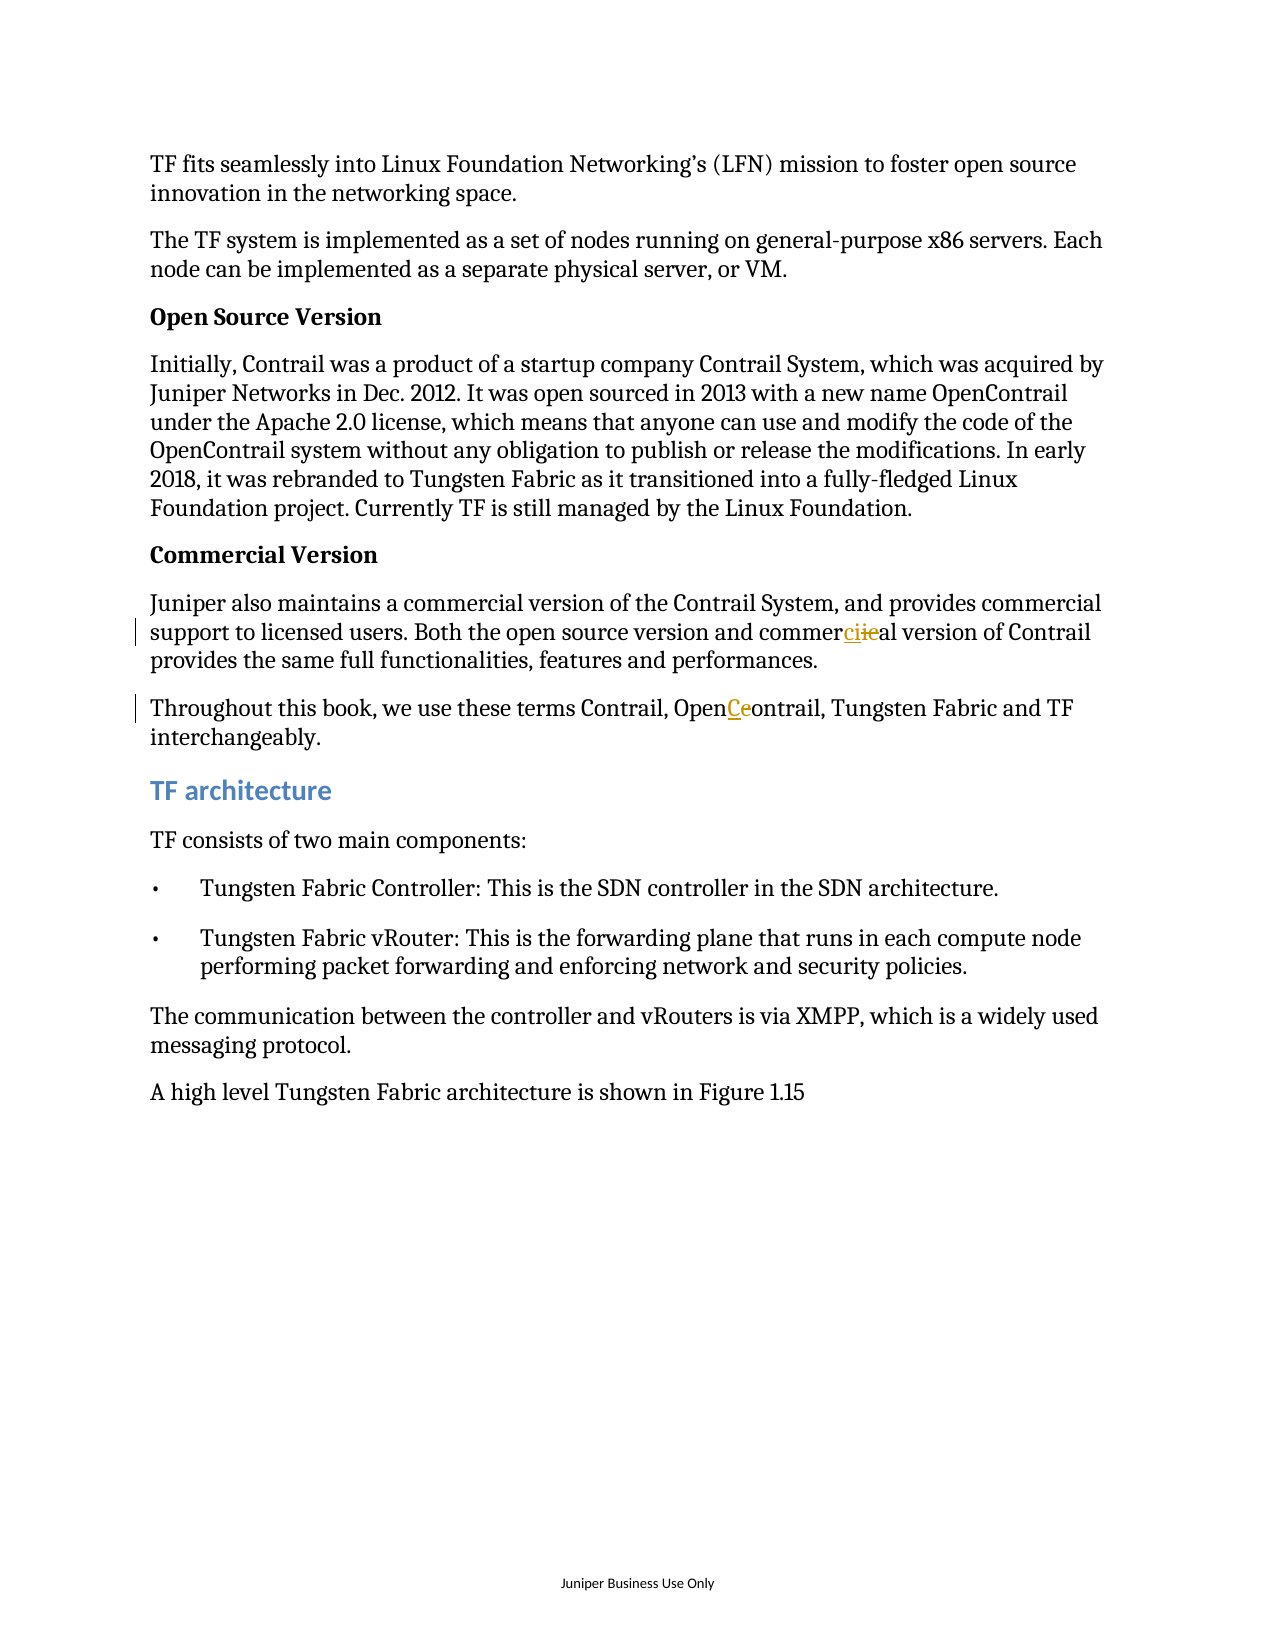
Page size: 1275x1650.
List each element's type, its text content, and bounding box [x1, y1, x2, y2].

text Commercial Version [150, 541, 1125, 570]
text Juniper also maintains a commercial version of the Contrail System, and provides commercial support to licensed users. Both the open source version and commeral version of Contrail provides the same full functionalities, features and performances. [150, 589, 1125, 675]
list Tungsten Fabric vRouter: This is the forwarding plane that runs in each compute node performing packet forwarding and enforcing network and security policies. [150, 923, 1125, 981]
text TF fits seamlessly into Linux Foundation Networking’s (LFN) mission to foster open source innovation in the networking space. [150, 150, 1125, 207]
text A high level Tungsten Fabric architecture is shown in Figure 1.15 [150, 1078, 1125, 1107]
text The communication between the controller and vRouters is via XMPP, which is a widely used messaging protocol. [150, 1002, 1125, 1059]
text Open Source Version [150, 302, 1125, 331]
text The TF system is implemented as a set of nodes running on general-purpose x86 servers. Each node can be implemented as a separate physical server, or VM. [150, 226, 1125, 284]
text TF consists of two main components: [150, 826, 1125, 855]
text Throughout this book, we use these terms Contrail, Openontrail, Tungsten Fabric and TF interchangeably. [150, 694, 1125, 751]
subtitle TF architecture [150, 772, 1125, 808]
text Initially, Contrail was a product of a startup company Contrail System, which was acquired by Juniper Networks in Dec. 2012. It was open sourced in 2013 with a new name OpenContrail under the Apache 2.0 license, which means that anyone can use and modify the code of the OpenContrail system without any obligation to publish or release the modifications. In early 2018, it was rebranded to Tungsten Fabric as it transitioned into a fully-fledged Linux Foundation project. Currently TF is still managed by the Linux Foundation. [150, 350, 1125, 522]
list Tungsten Fabric Controller: This is the SDN controller in the SDN architecture. [150, 874, 1125, 903]
